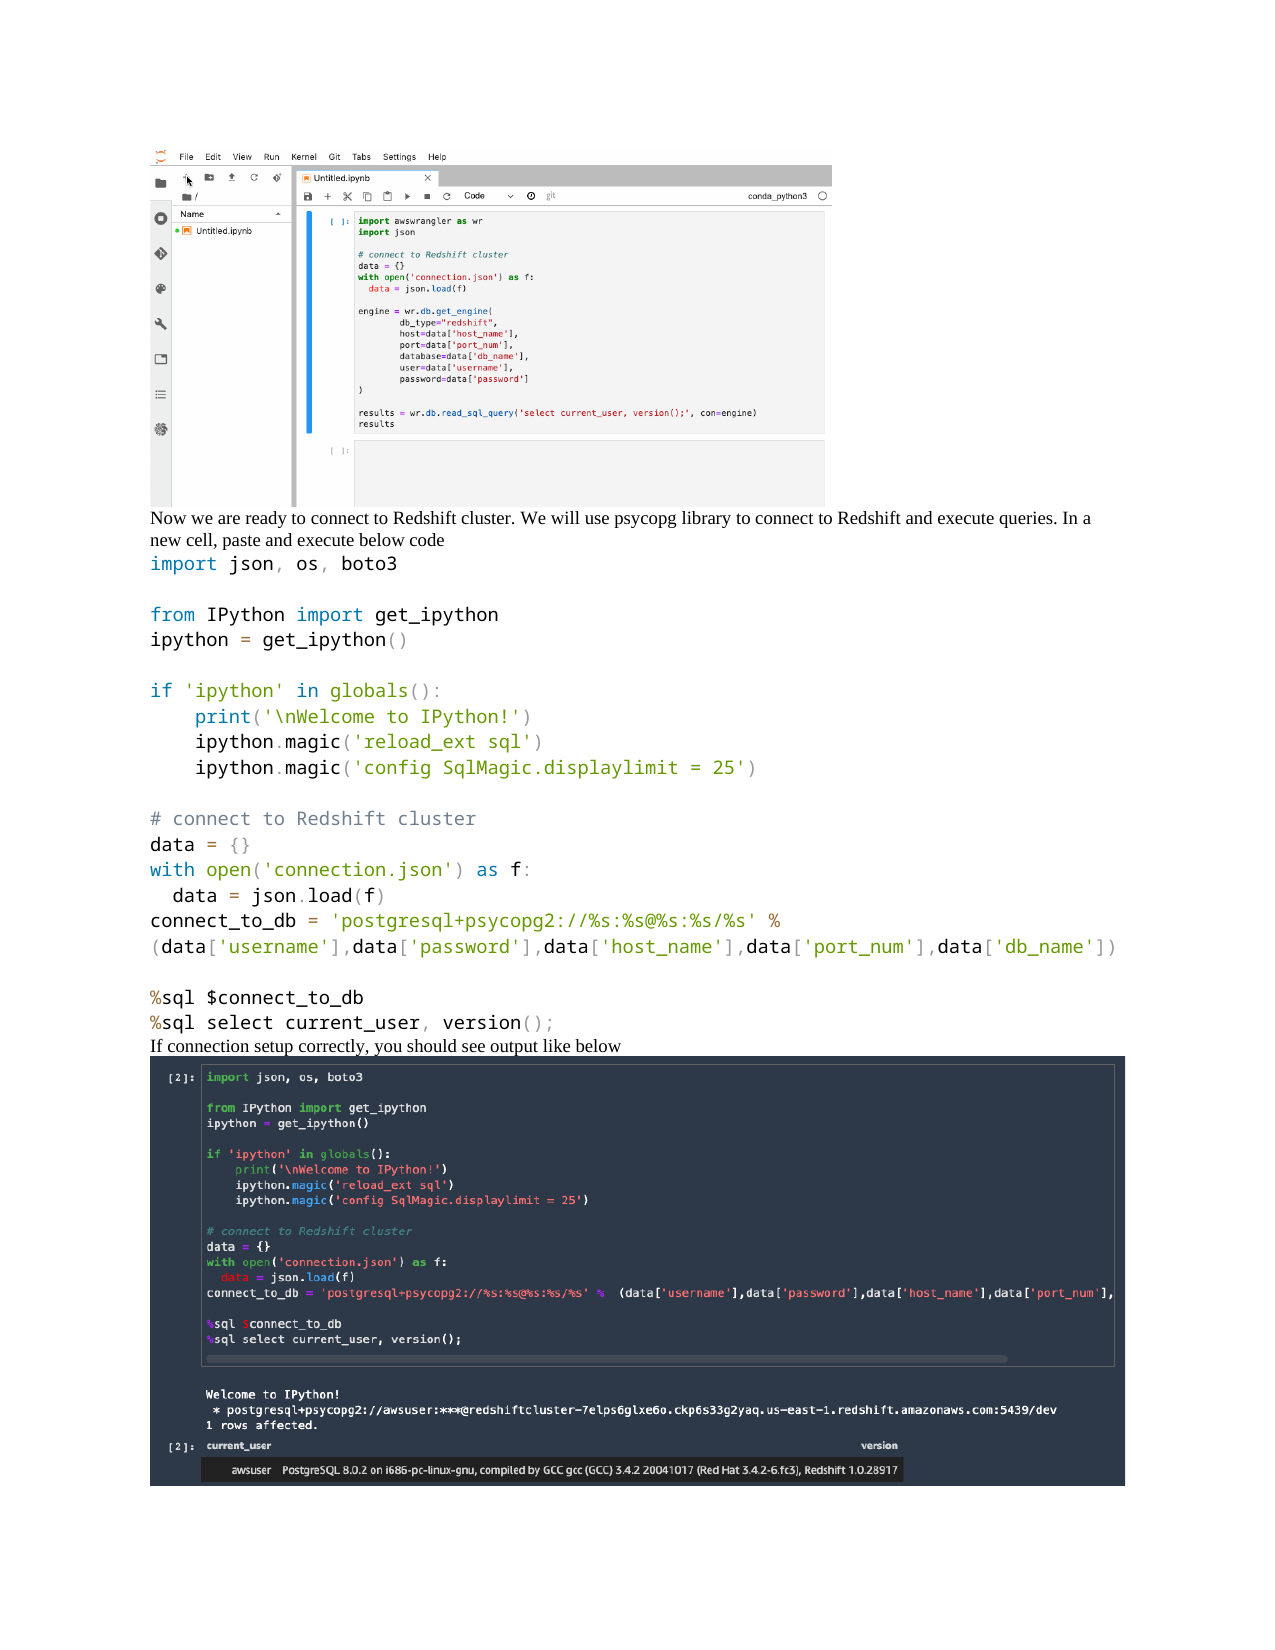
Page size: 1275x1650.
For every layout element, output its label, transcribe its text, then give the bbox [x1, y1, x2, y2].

text ipython.magic('config SqlMagic.displaylimit = 25') [150, 754, 1125, 780]
text %sql select current_user, version(); [150, 1009, 1125, 1035]
text ipython = get_ipython() [150, 627, 1125, 652]
text import json, os, boto3 [150, 550, 1125, 576]
picture [150, 150, 832, 507]
text ipython.magic('reload_ext sql') [150, 729, 1125, 754]
text from IPython import get_ipython [150, 601, 1125, 627]
text with open('connection.json') as f: [150, 856, 1125, 882]
text if 'ipython' in globals(): [150, 678, 1125, 703]
picture [150, 1056, 1125, 1486]
text # connect to Redshift cluster [150, 805, 1125, 831]
text Now we are ready to connect to Redshift cluster. We will use psycopg library to connect to Redshift and execute queries. In a new cell, paste and execute below code [150, 507, 1125, 550]
text data = {} [150, 831, 1125, 856]
text connect_to_db = 'postgresql+psycopg2://%s:%s@%s:%s/%s' % (data['username'],data['password'],data['host_name'],data['port_num'],data['db_name']) [150, 907, 1125, 958]
text print('\nWelcome to IPython!') [150, 703, 1125, 729]
text %sql $connect_to_db [150, 984, 1125, 1009]
text If connection setup correctly, you should see output like below [150, 1035, 1125, 1056]
text data = json.load(f) [150, 882, 1125, 907]
